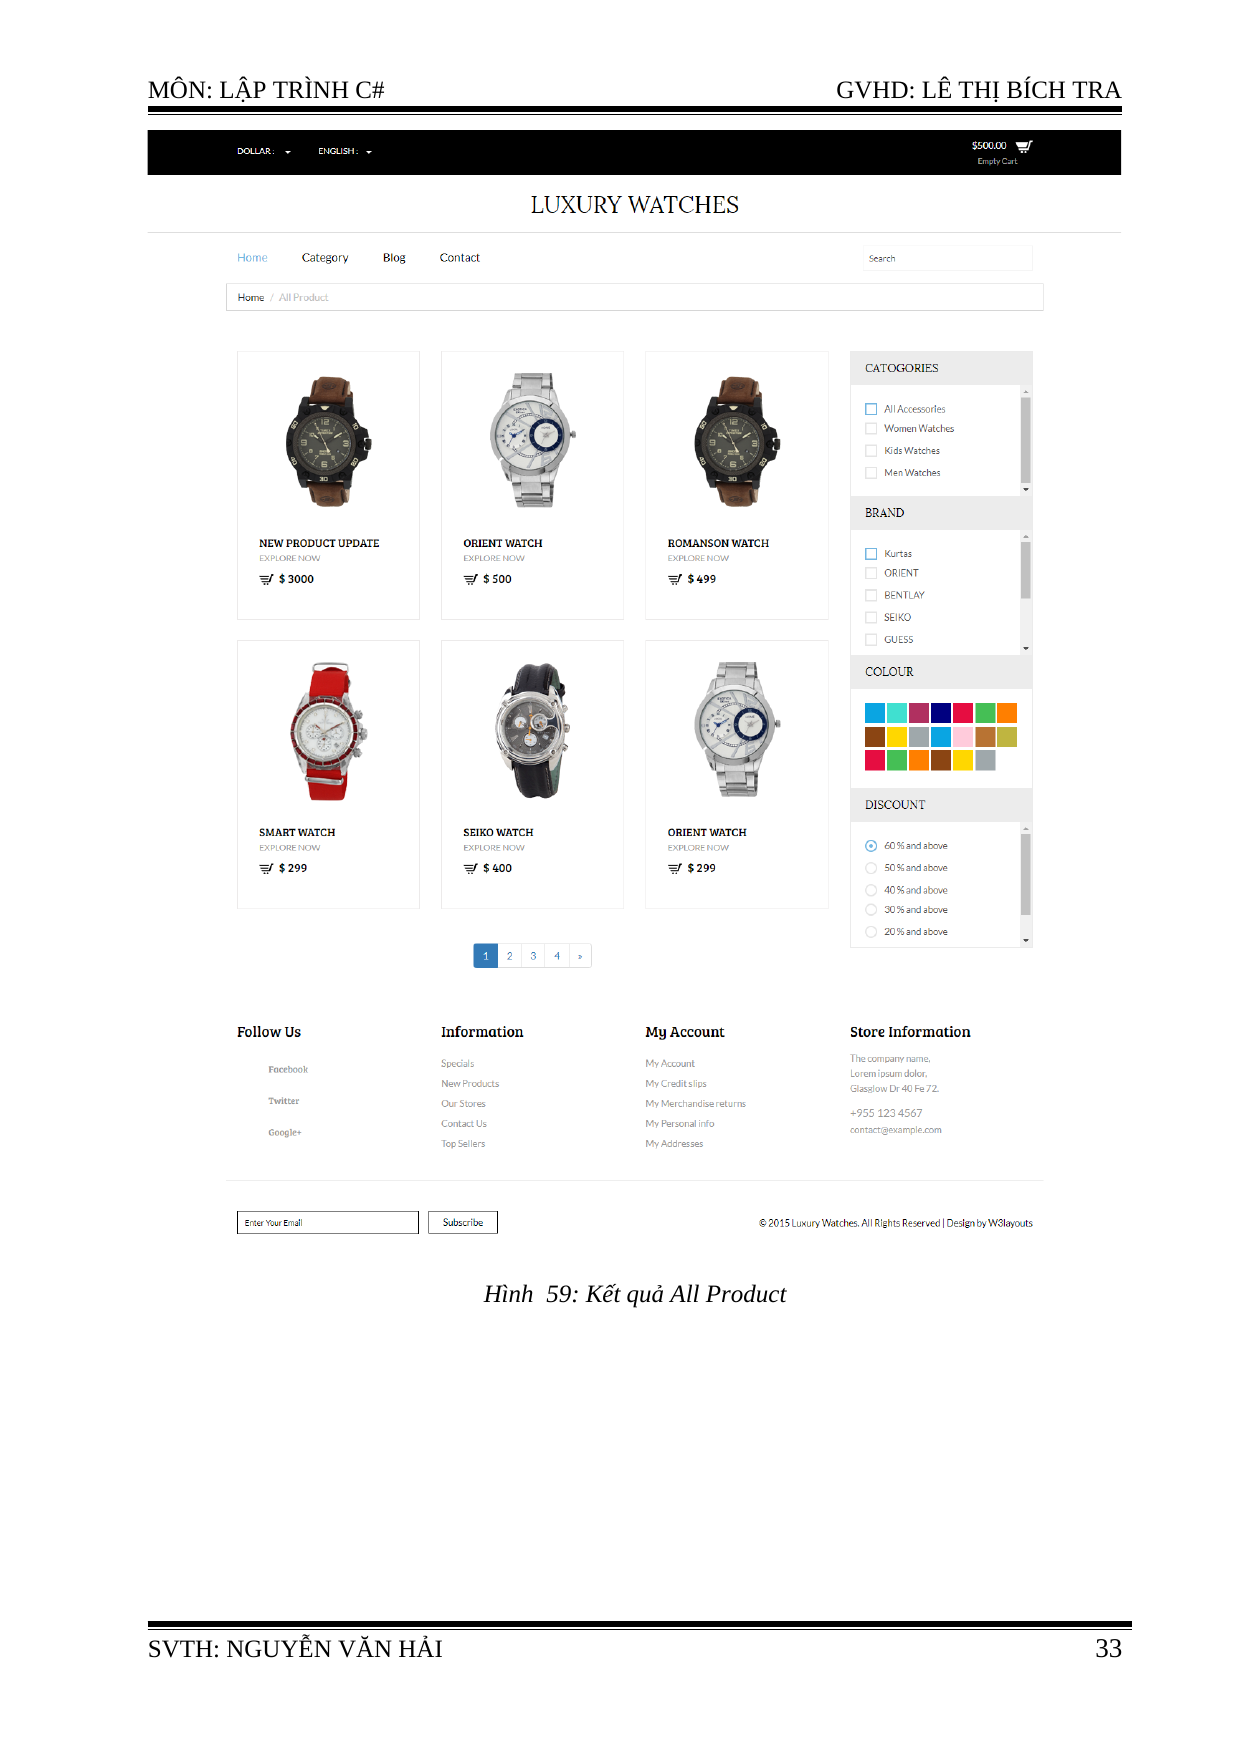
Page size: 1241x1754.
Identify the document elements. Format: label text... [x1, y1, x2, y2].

text Hình 59: Kết quả All Product [148, 1279, 1122, 1308]
picture [147, 130, 1122, 1264]
